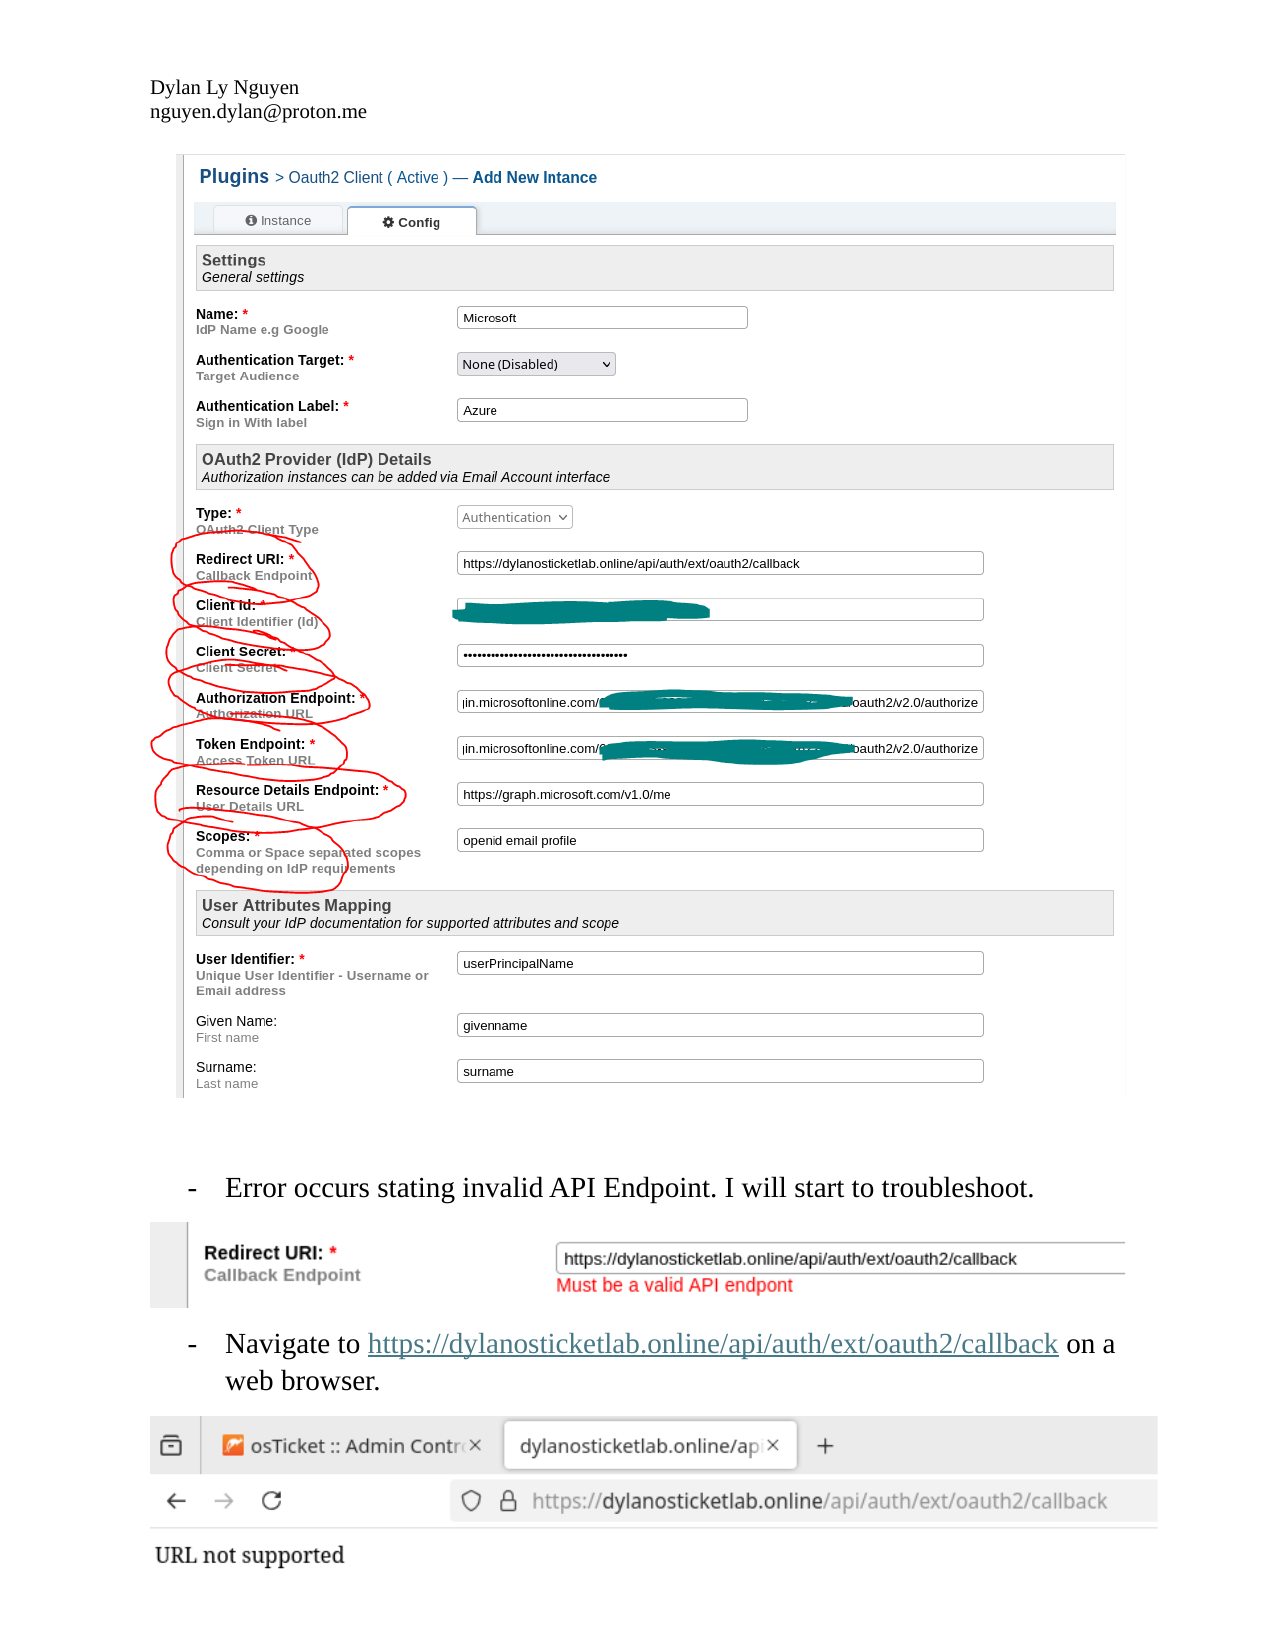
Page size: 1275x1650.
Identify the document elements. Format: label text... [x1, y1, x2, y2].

picture [150, 1416, 1158, 1571]
picture [150, 1222, 1125, 1308]
list Navigate to https://dylanosticketlab.online/api/auth/ext/oauth2/callback on a web browser. [187, 1326, 1125, 1396]
picture [150, 154, 1125, 1098]
list Error occurs stating invalid API Endpoint. I will start to troubleshoot. [187, 1170, 1125, 1203]
